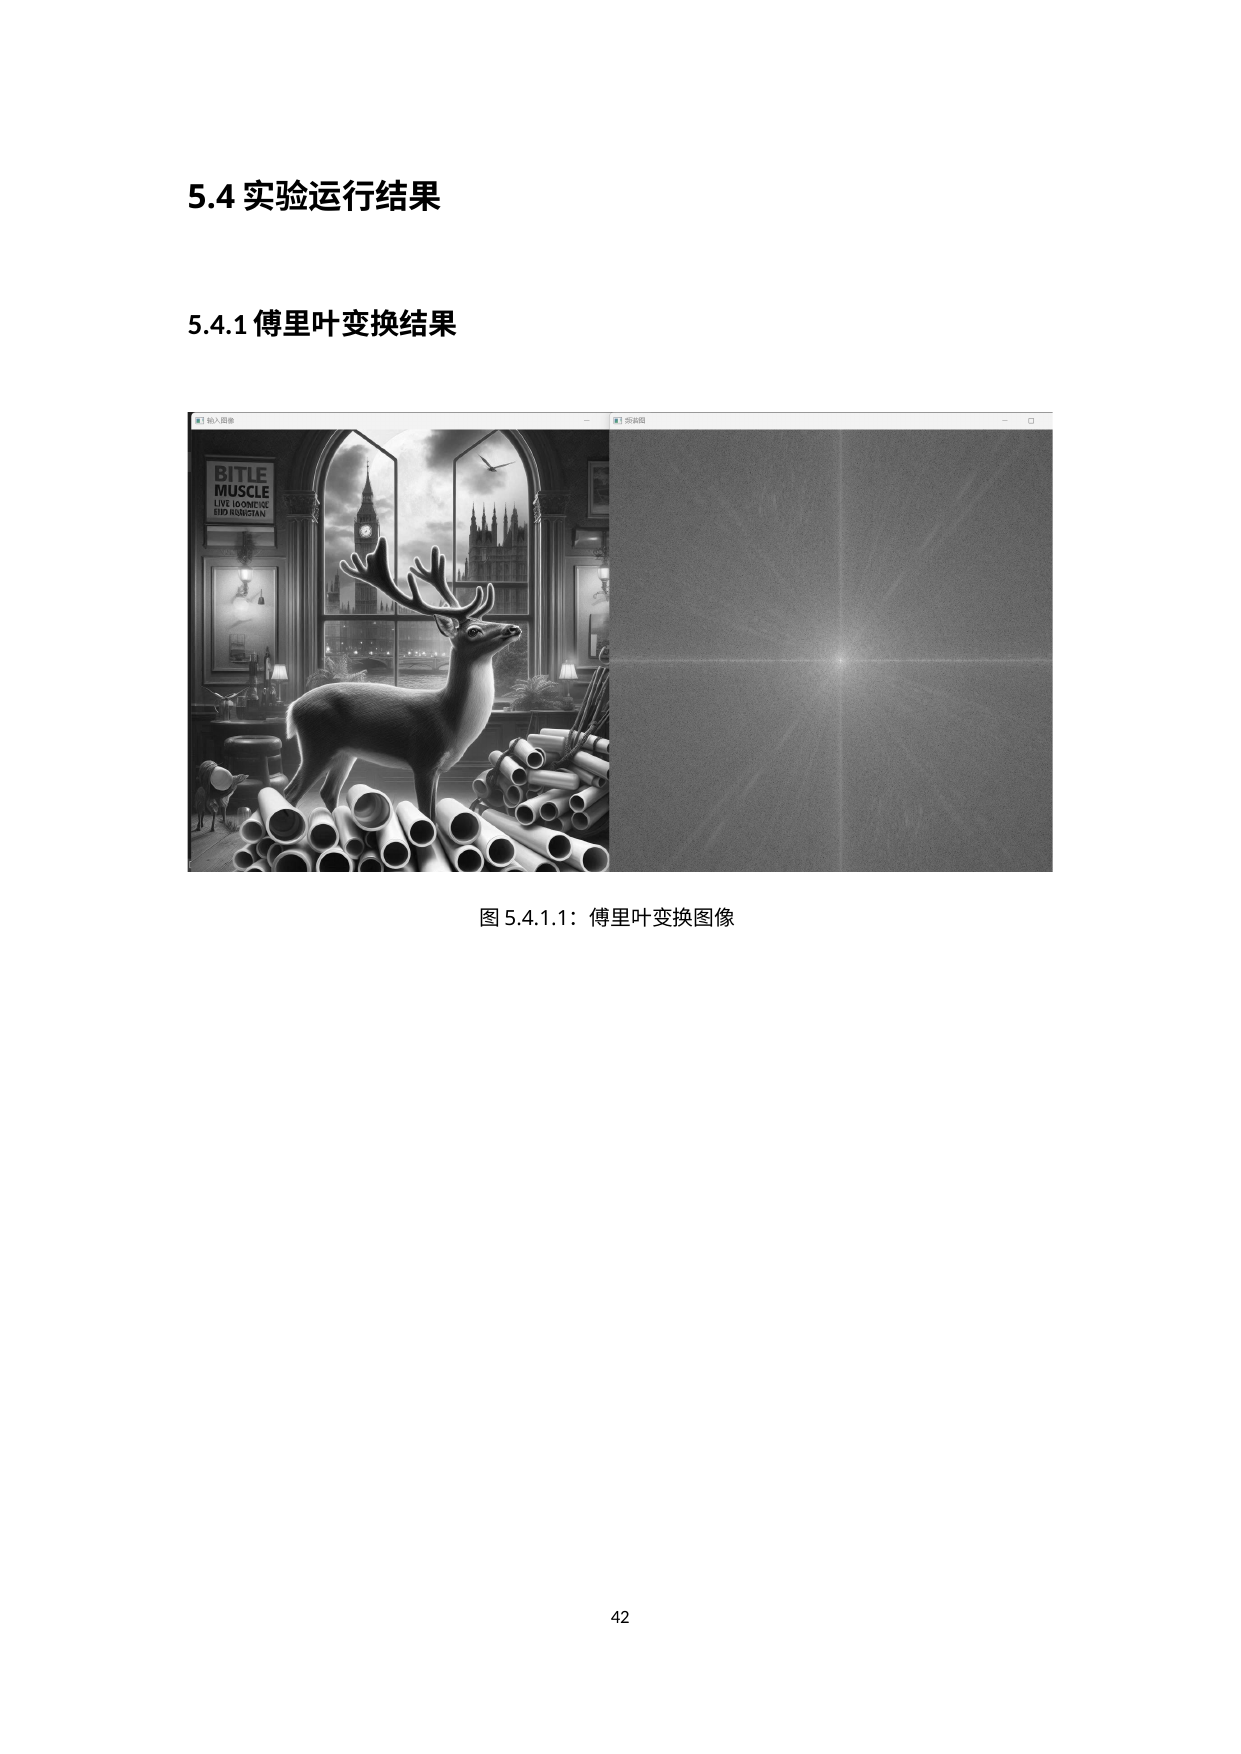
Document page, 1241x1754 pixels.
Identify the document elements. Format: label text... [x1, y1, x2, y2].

text 图5.4.1.1：傅里叶变换图像 [187, 900, 1053, 932]
subtitle 5.4.1傅里叶变换结果 [187, 289, 1053, 354]
picture [187, 412, 1053, 872]
subtitle 5.4实验运行结果 [187, 162, 1053, 227]
